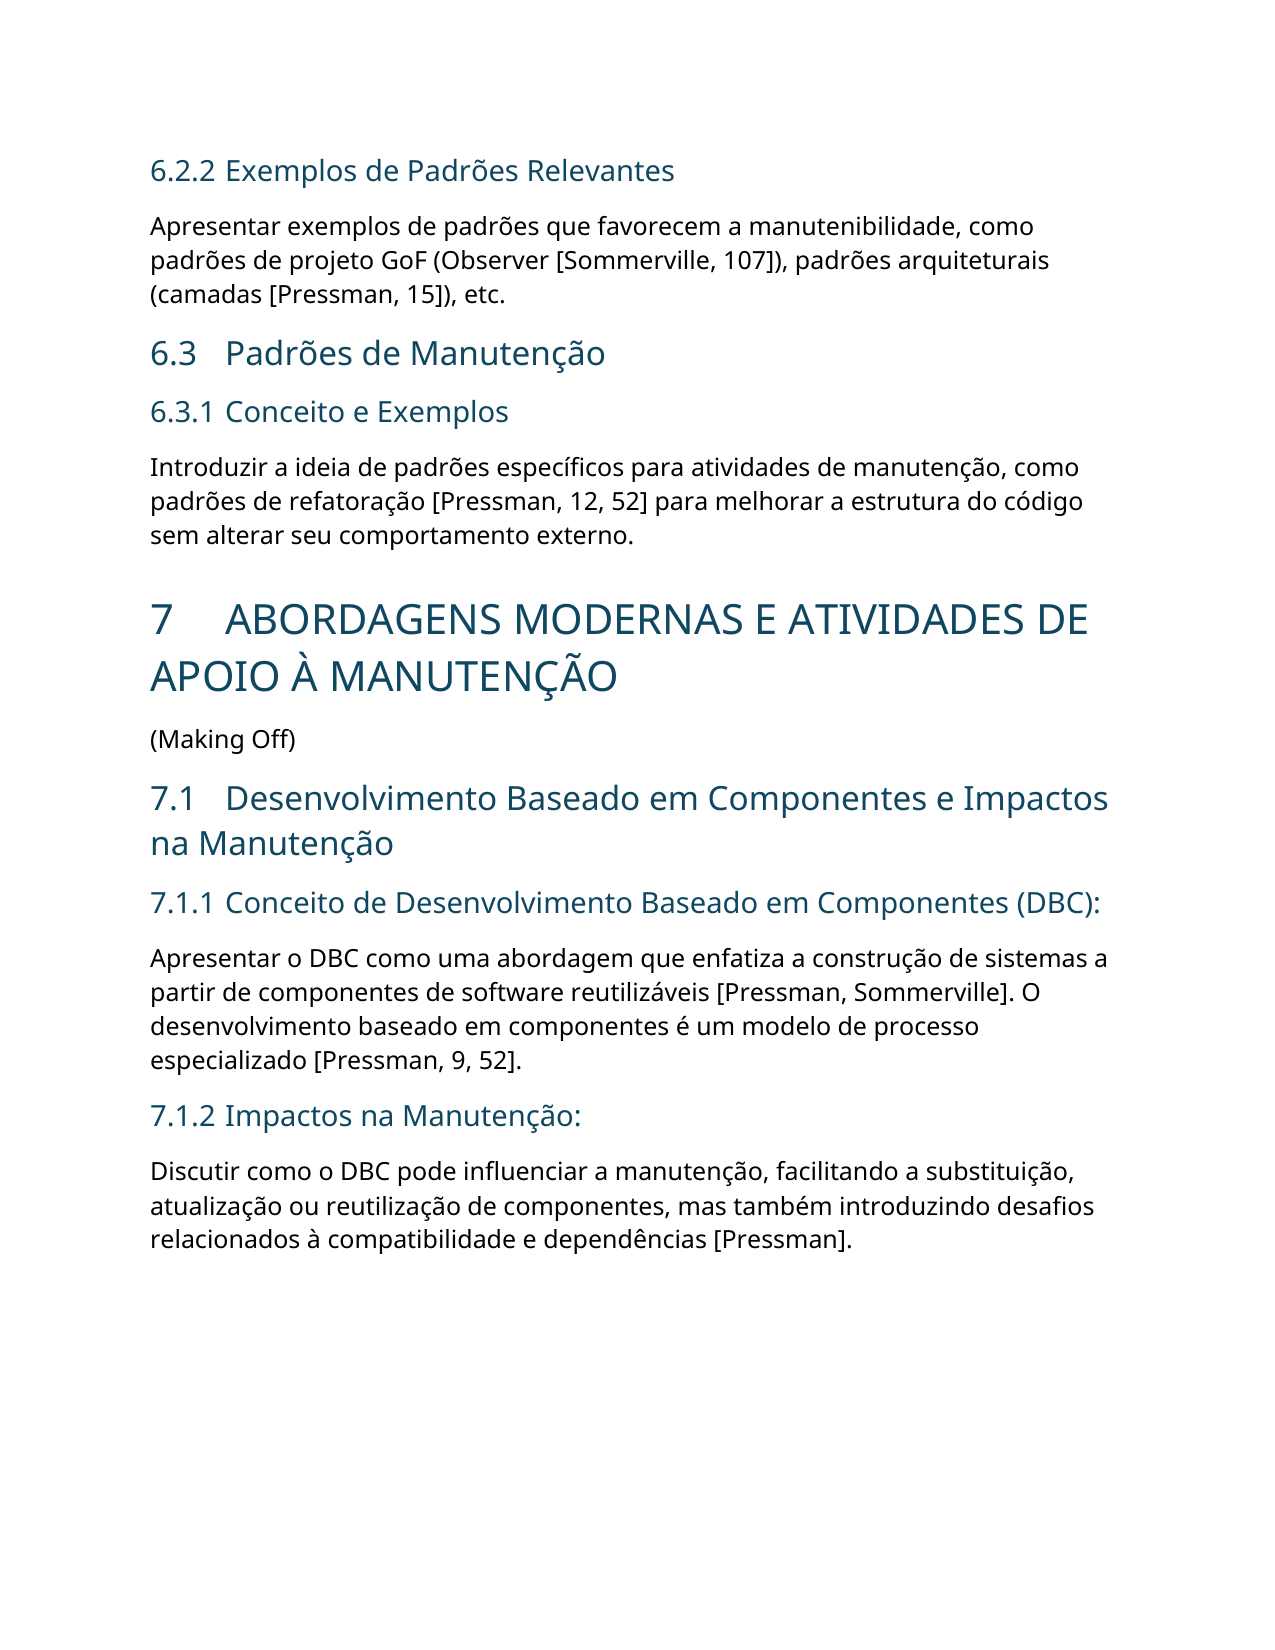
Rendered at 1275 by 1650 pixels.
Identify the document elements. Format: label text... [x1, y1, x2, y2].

subtitle 6.3.1 Conceito e Exemplos [150, 391, 1125, 431]
subtitle 7.1 Desenvolvimento Baseado em Componentes e Impactos na Manutenção [150, 775, 1125, 866]
text Apresentar exemplos de padrões que favorecem a manutenibilidade, como padrões de projeto GoF (Observer [Sommerville, 107]), padrões arquiteturais (camadas [Pressman, 15]), etc. [150, 208, 1125, 311]
subtitle 6.2.2 Exemplos de Padrões Relevantes [150, 150, 1125, 190]
subtitle 7.1.1 Conceito de Desenvolvimento Baseado em Componentes (DBC): [150, 882, 1125, 922]
text Discutir como o DBC pode influenciar a manutenção, facilitando a substituição, atualização ou reutilização de componentes, mas também introduzindo desafios relacionados à compatibilidade e dependências [Pressman]. [150, 1154, 1125, 1256]
subtitle 6.3 Padrões de Manutenção [150, 329, 1125, 375]
subtitle 7.1.2 Impactos na Manutenção: [150, 1096, 1125, 1135]
text Introduzir a ideia de padrões específicos para atividades de manutenção, como padrões de refatoração [Pressman, 12, 52] para melhorar a estrutura do código sem alterar seu comportamento externo. [150, 450, 1125, 552]
text Apresentar o DBC como uma abordagem que enfatiza a construção de sistemas a partir de componentes de software reutilizáveis [Pressman, Sommerville]. O desenvolvimento baseado em componentes é um modelo de processo especializado [Pressman, 9, 52]. [150, 941, 1125, 1077]
text (Making Off) [150, 722, 1125, 756]
subtitle 7 ABORDAGENS MODERNAS E ATIVIDADES DE APOIO À MANUTENÇÃO [150, 589, 1125, 703]
